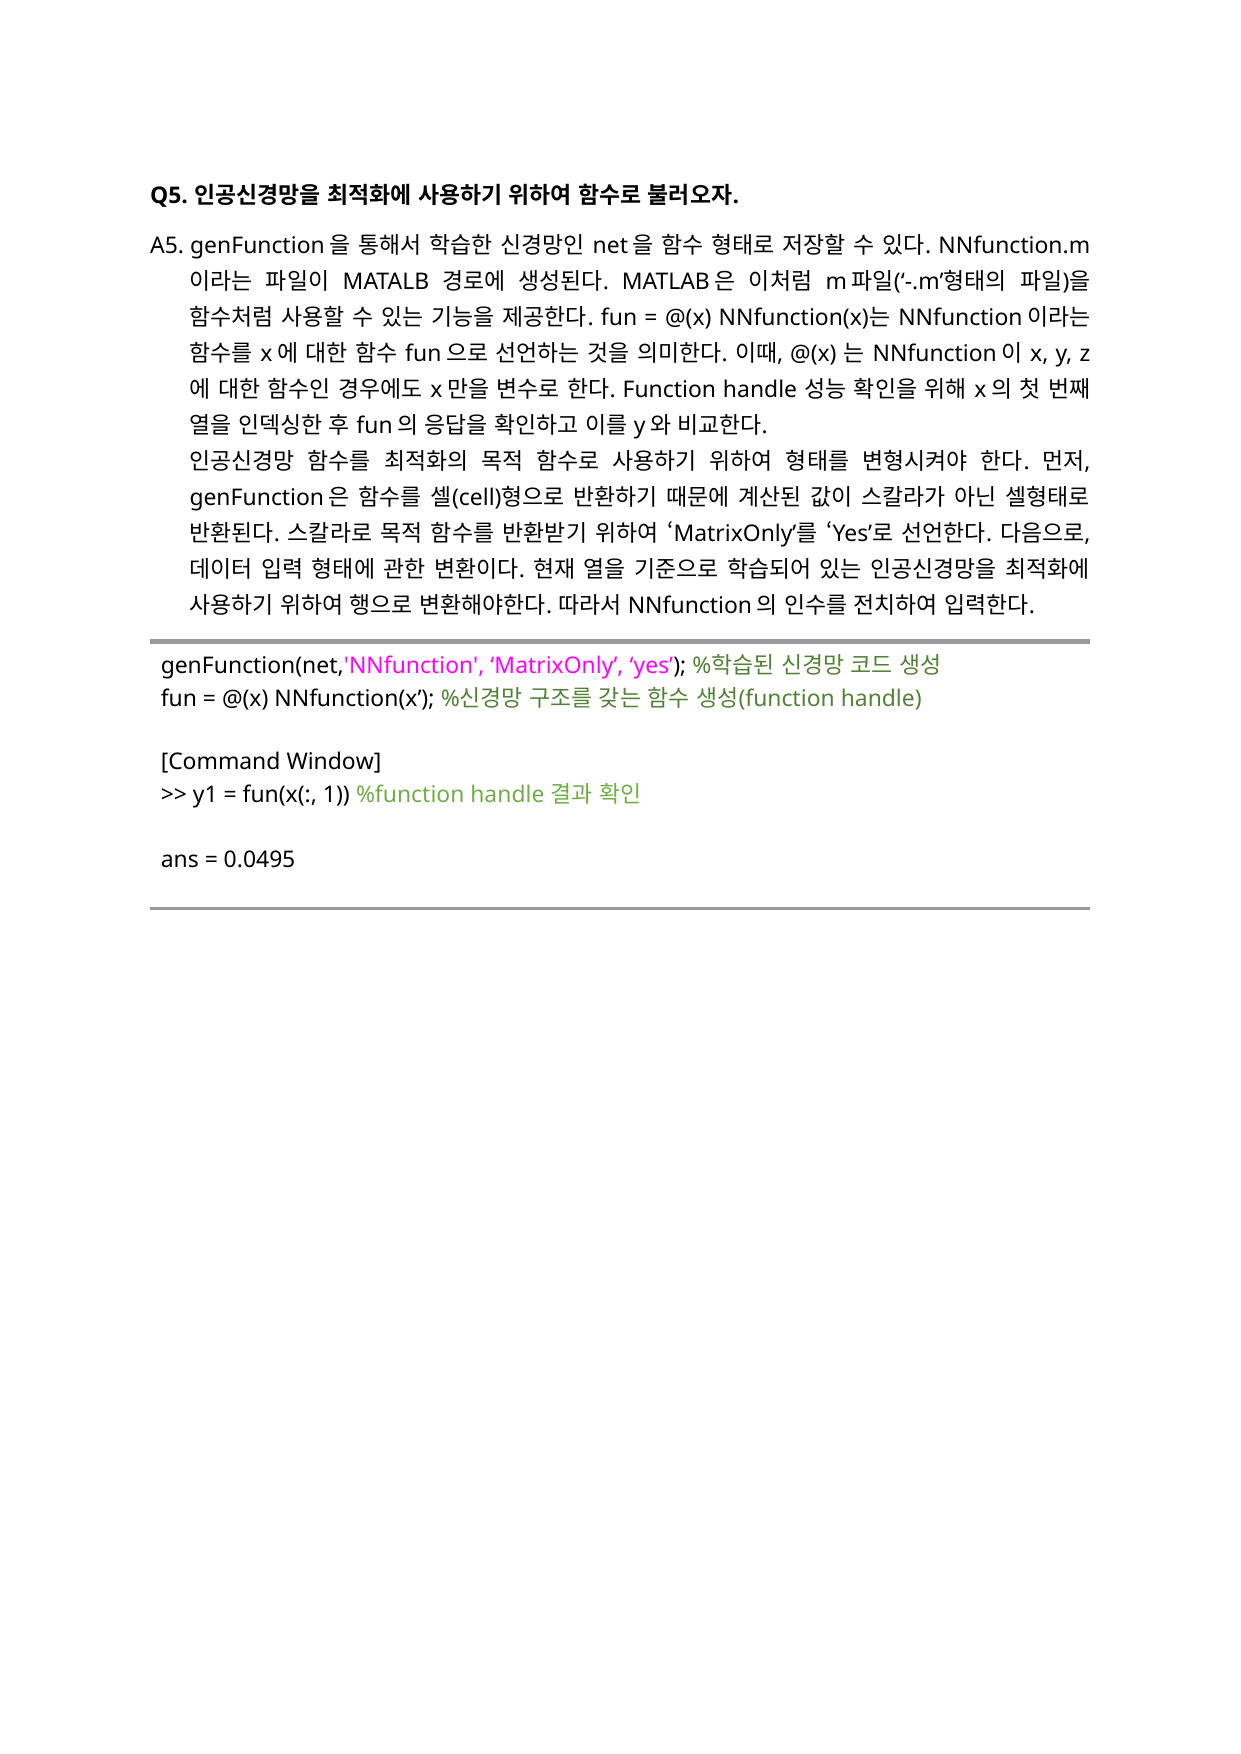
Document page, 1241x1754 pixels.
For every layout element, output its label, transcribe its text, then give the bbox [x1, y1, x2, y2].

text 인공신경망을 최적화에 사용하기 위하여 함수로 불러오자. [150, 177, 1090, 211]
list genFunction을 통해서 학습한 신경망인 net을 함수 형태로 저장할 수 있다. NNfunction.m 이라는 파일이 MATALB 경로에 생성된다. MATLAB은 이처럼 m파일(‘-.m’형태의 파일)을 함수처럼 사용할 수 있는 기능을 제공한다. fun = @(x) NNfunction(x)는 NNfunction이라는 함수를 x에 대한 함수 fun으로 선언하는 것을 의미한다. 이때, @(x) 는 NNfunction이 x, y, z에 대한 함수인 경우에도 x만을 변수로 한다. Function handle 성능 확인을 위해 x의 첫 번째 열을 인덱싱한 후 fun의 응답을 확인하고 이를 y와 비교한다. 인공신경망 함수를 최적화의 목적 함수로 사용하기 위하여 형태를 변형시켜야 한다. 먼저, genFunction은 함수를 셀(cell)형으로 반환하기 때문에 계산된 값이 스칼라가 아닌 셀형태로 반환된다. 스칼라로 목적 함수를 반환받기 위하여 ‘MatrixOnly’를 ‘Yes’로 선언한다. 다음으로, 데이터 입력 형태에 관한 변환이다. 현재 열을 기준으로 학습되어 있는 인공신경망을 최적화에 사용하기 위하여 행으로 변환해야한다. 따라서 NNfunction의 인수를 전치하여 입력한다. [150, 227, 1090, 620]
table_header genFunction(net,'NNfunction', ‘MatrixOnly’, ‘yes’); %학습된 신경망 코드 생성 fun = @(x) NNfunction(x’); %신경망 구조를 갖는 함수 생성(function handle) [Command Window] >> y1 = fun(x(:, 1)) %function handle 결과 확인 ans = 0.0495 [150, 644, 1090, 907]
